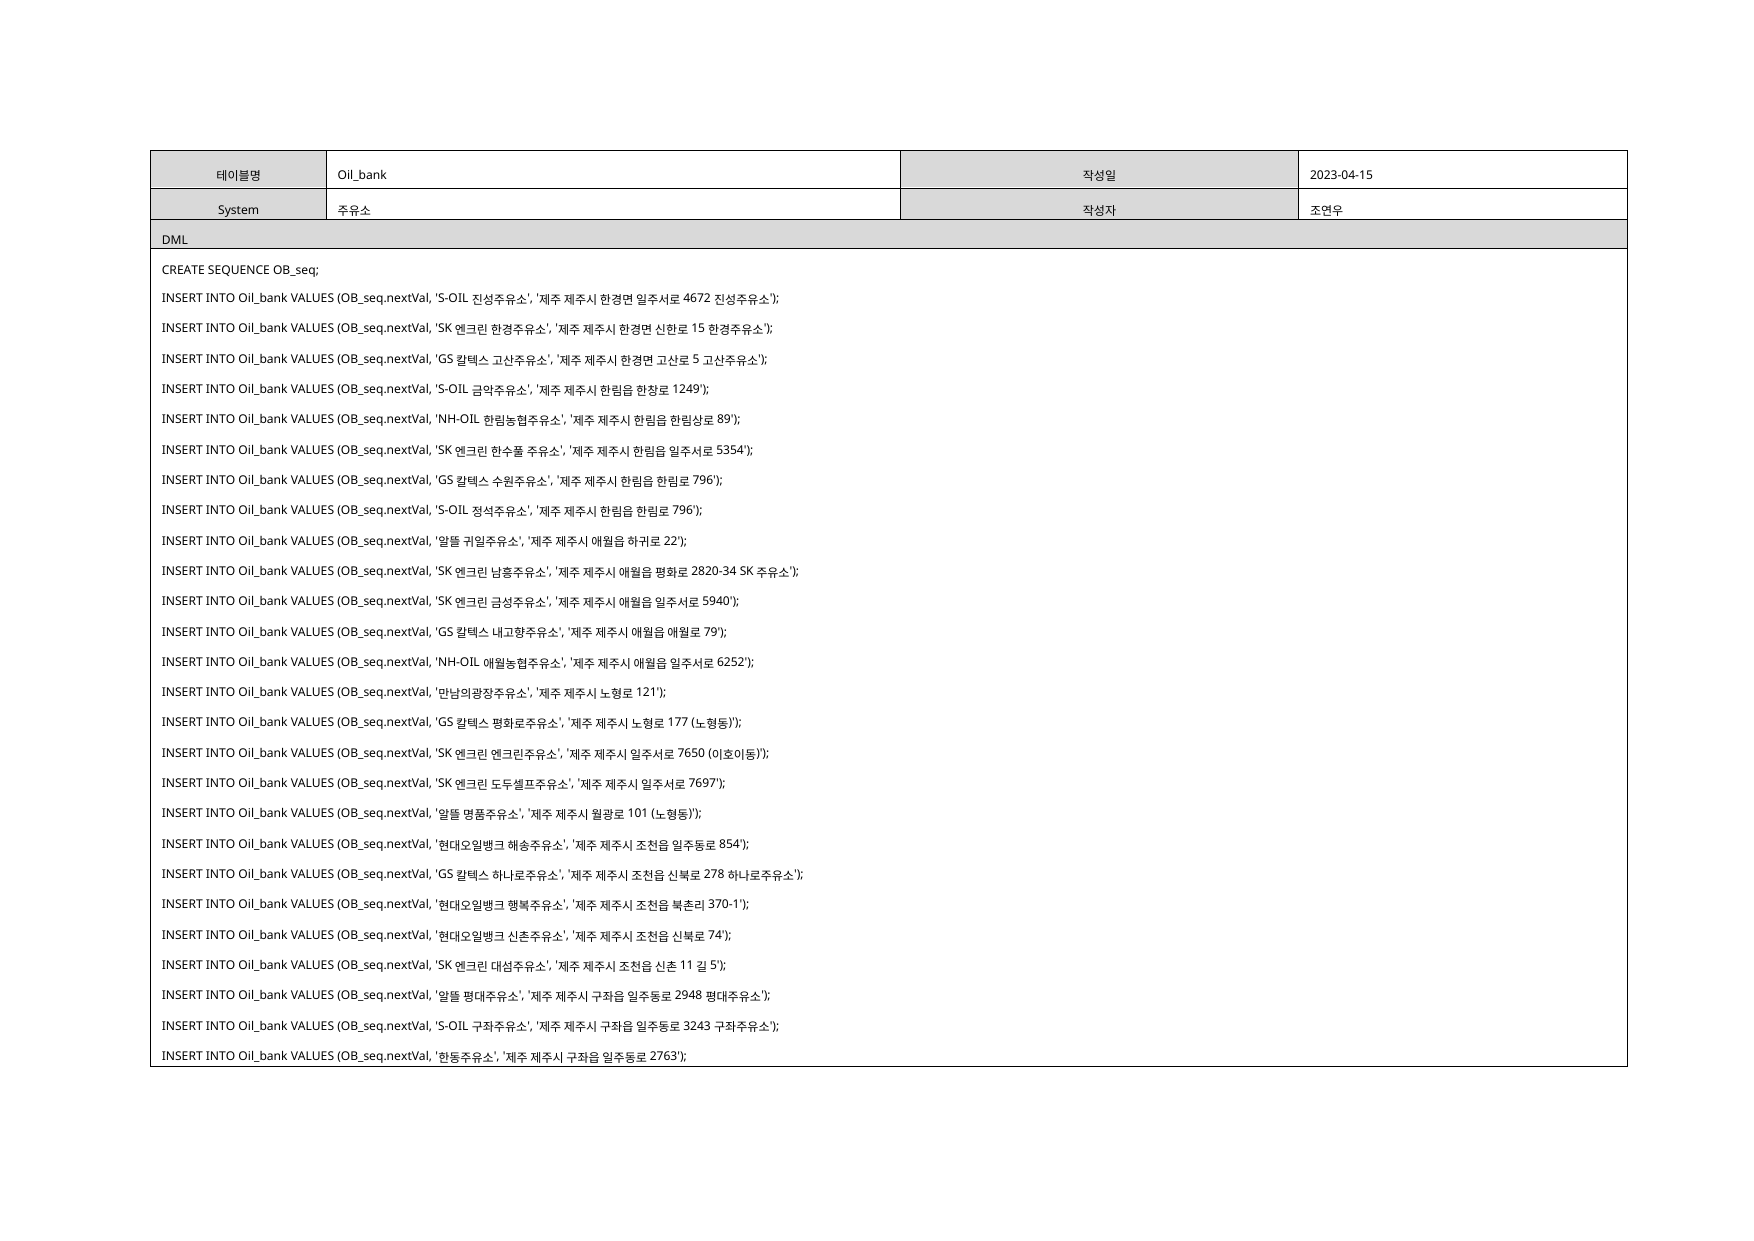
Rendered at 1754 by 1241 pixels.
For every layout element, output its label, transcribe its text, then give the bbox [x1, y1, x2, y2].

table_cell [151, 249, 1627, 1066]
table_cell DML [151, 220, 1627, 248]
table_cell 주유소 [327, 189, 900, 219]
table_header 테이블명 [151, 151, 326, 187]
table_cell 작성자 [901, 189, 1298, 219]
table_cell 조연우 [1299, 189, 1627, 219]
table_header 작성일 [901, 151, 1298, 187]
table_header Oil_bank [327, 151, 900, 187]
table_header 2023-04-15 [1299, 151, 1627, 187]
table_cell System [151, 189, 326, 219]
